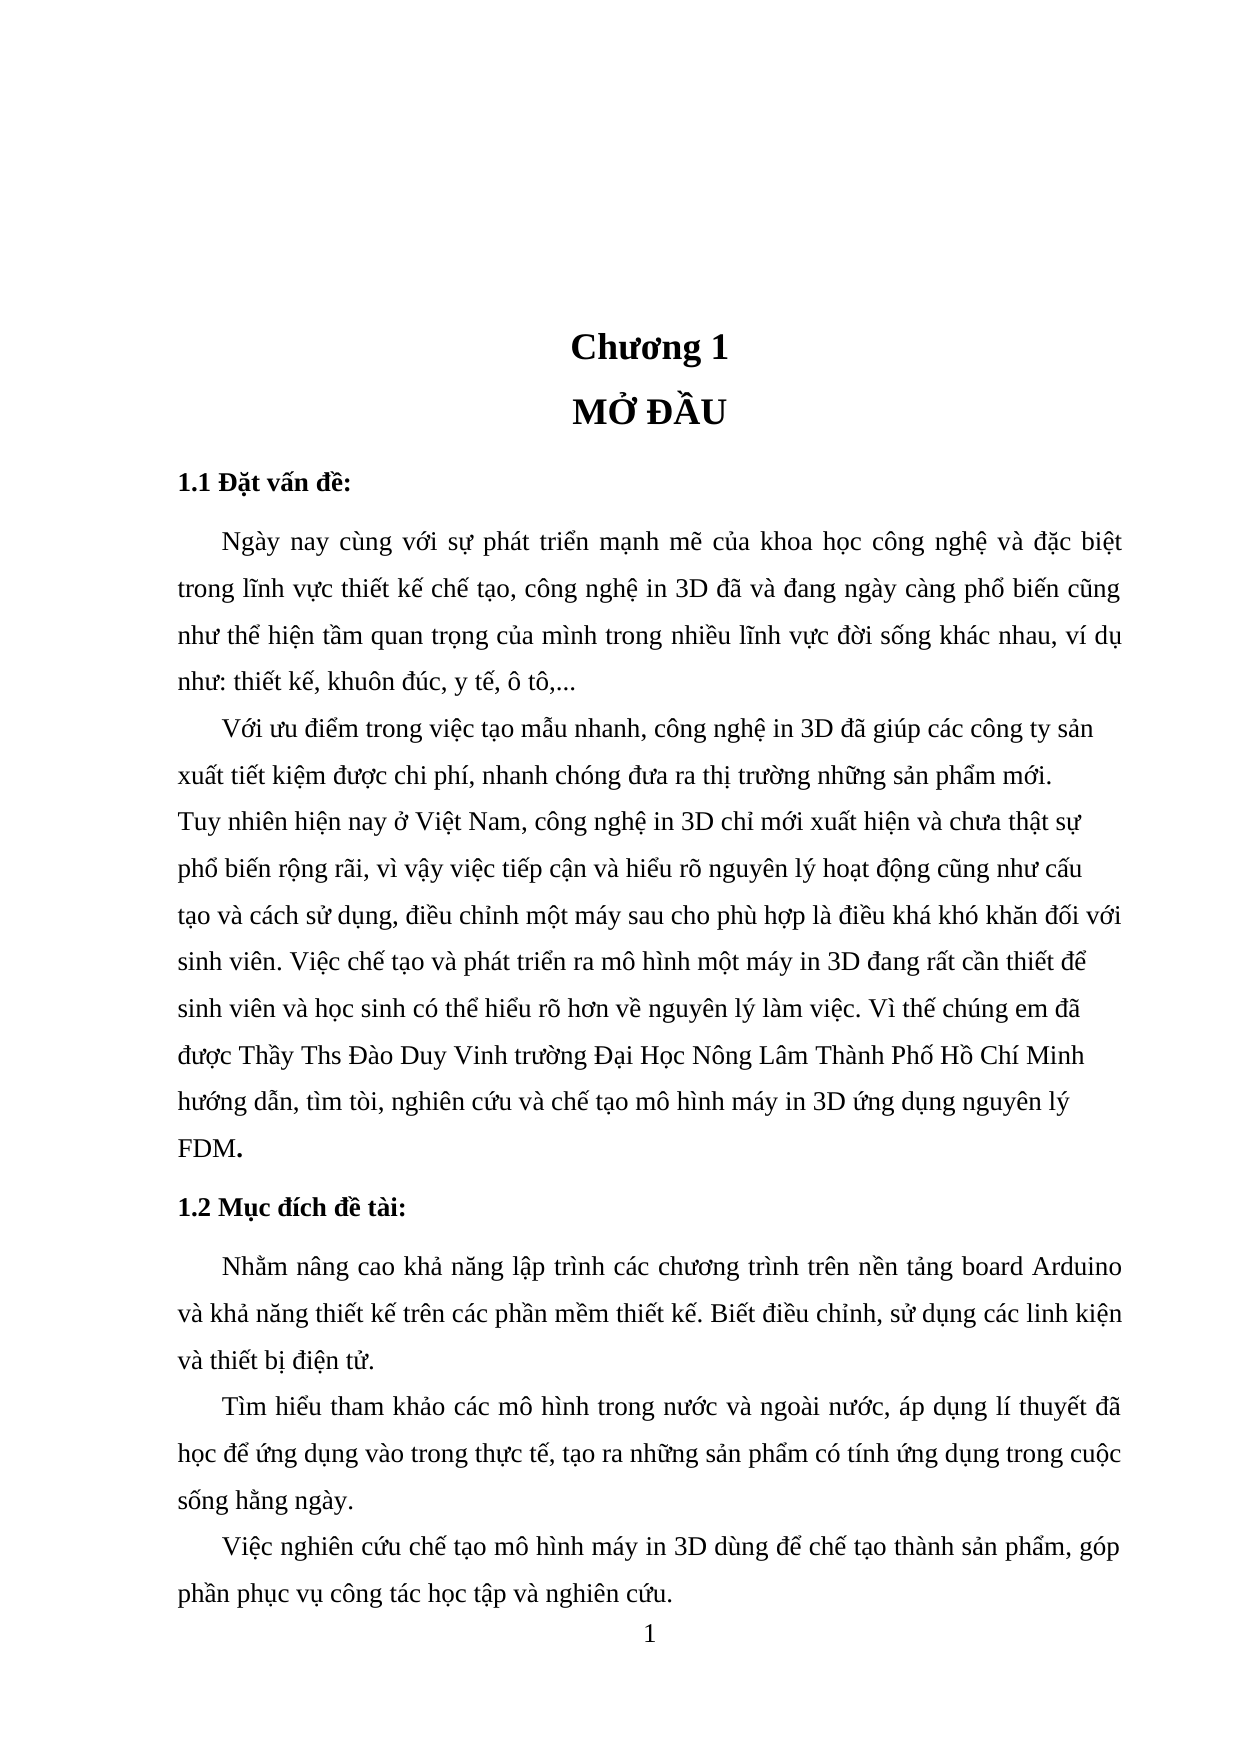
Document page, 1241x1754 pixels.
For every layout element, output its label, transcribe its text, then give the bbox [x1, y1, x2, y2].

text Với ưu điểm trong việc tạo mẫu nhanh, công nghệ in 3D đã giúp các công ty sản xuất tiết kiệm được chi phí, nhanh chóng đưa ra thị trường những sản phẩm mới. [177, 712, 1122, 790]
subtitle Chương 1 MỞ ĐẦU [177, 324, 1122, 432]
subtitle 1.2 Mục đích đề tài: [177, 1191, 1122, 1222]
text Nhằm nâng cao khả năng lập trình các chương trình trên nền tảng board Arduino và khả năng thiết kế trên các phần mềm thiết kế. Biết điều chỉnh, sử dụng các linh kiện và thiết bị điện tử. [177, 1251, 1122, 1375]
text Tuy nhiên hiện nay ở Việt Nam, công nghệ in 3D chỉ mới xuất hiện và chưa thật sự phổ biến rộng rãi, vì vậy việc tiếp cận và hiểu rõ nguyên lý hoạt động cũng như cấu tạo và cách sử dụng, điều chỉnh một máy sau cho phù hợp là điều khá khó khăn đối với sinh viên. Việc chế tạo và phát triển ra mô hình một máy in 3D đang rất cần thiết để sinh viên và học sinh có thể hiểu rõ hơn về nguyên lý làm việc. Vì thế chúng em đã được Thầy Ths Đào Duy Vinh trường Đại Học Nông Lâm Thành Phố Hồ Chí Minh hướng dẫn, tìm tòi, nghiên cứu và chế tạo mô hình máy in 3D ứng dụng nguyên lý FDM. [177, 806, 1122, 1163]
text Việc nghiên cứu chế tạo mô hình máy in 3D dùng để chế tạo thành sản phẩm, góp phần phục vụ công tác học tập và nghiên cứu. [177, 1531, 1122, 1608]
text Tìm hiểu tham khảo các mô hình trong nước và ngoài nước, áp dụng lí thuyết đã học để ứng dụng vào trong thực tế, tạo ra những sản phẩm có tính ứng dụng trong cuộc sống hằng ngày. [177, 1391, 1122, 1515]
subtitle 1.1 Đặt vấn đề: [177, 466, 1122, 497]
text Ngày nay cùng với sự phát triển mạnh mẽ của khoa học công nghệ và đặc biệt trong lĩnh vực thiết kế chế tạo, công nghệ in 3D đã và đang ngày càng phổ biến cũng như thể hiện tầm quan trọng của mình trong nhiều lĩnh vực đời sống khác nhau, ví dụ như: thiết kế, khuôn đúc, y tế, ô tô,... [177, 526, 1122, 697]
